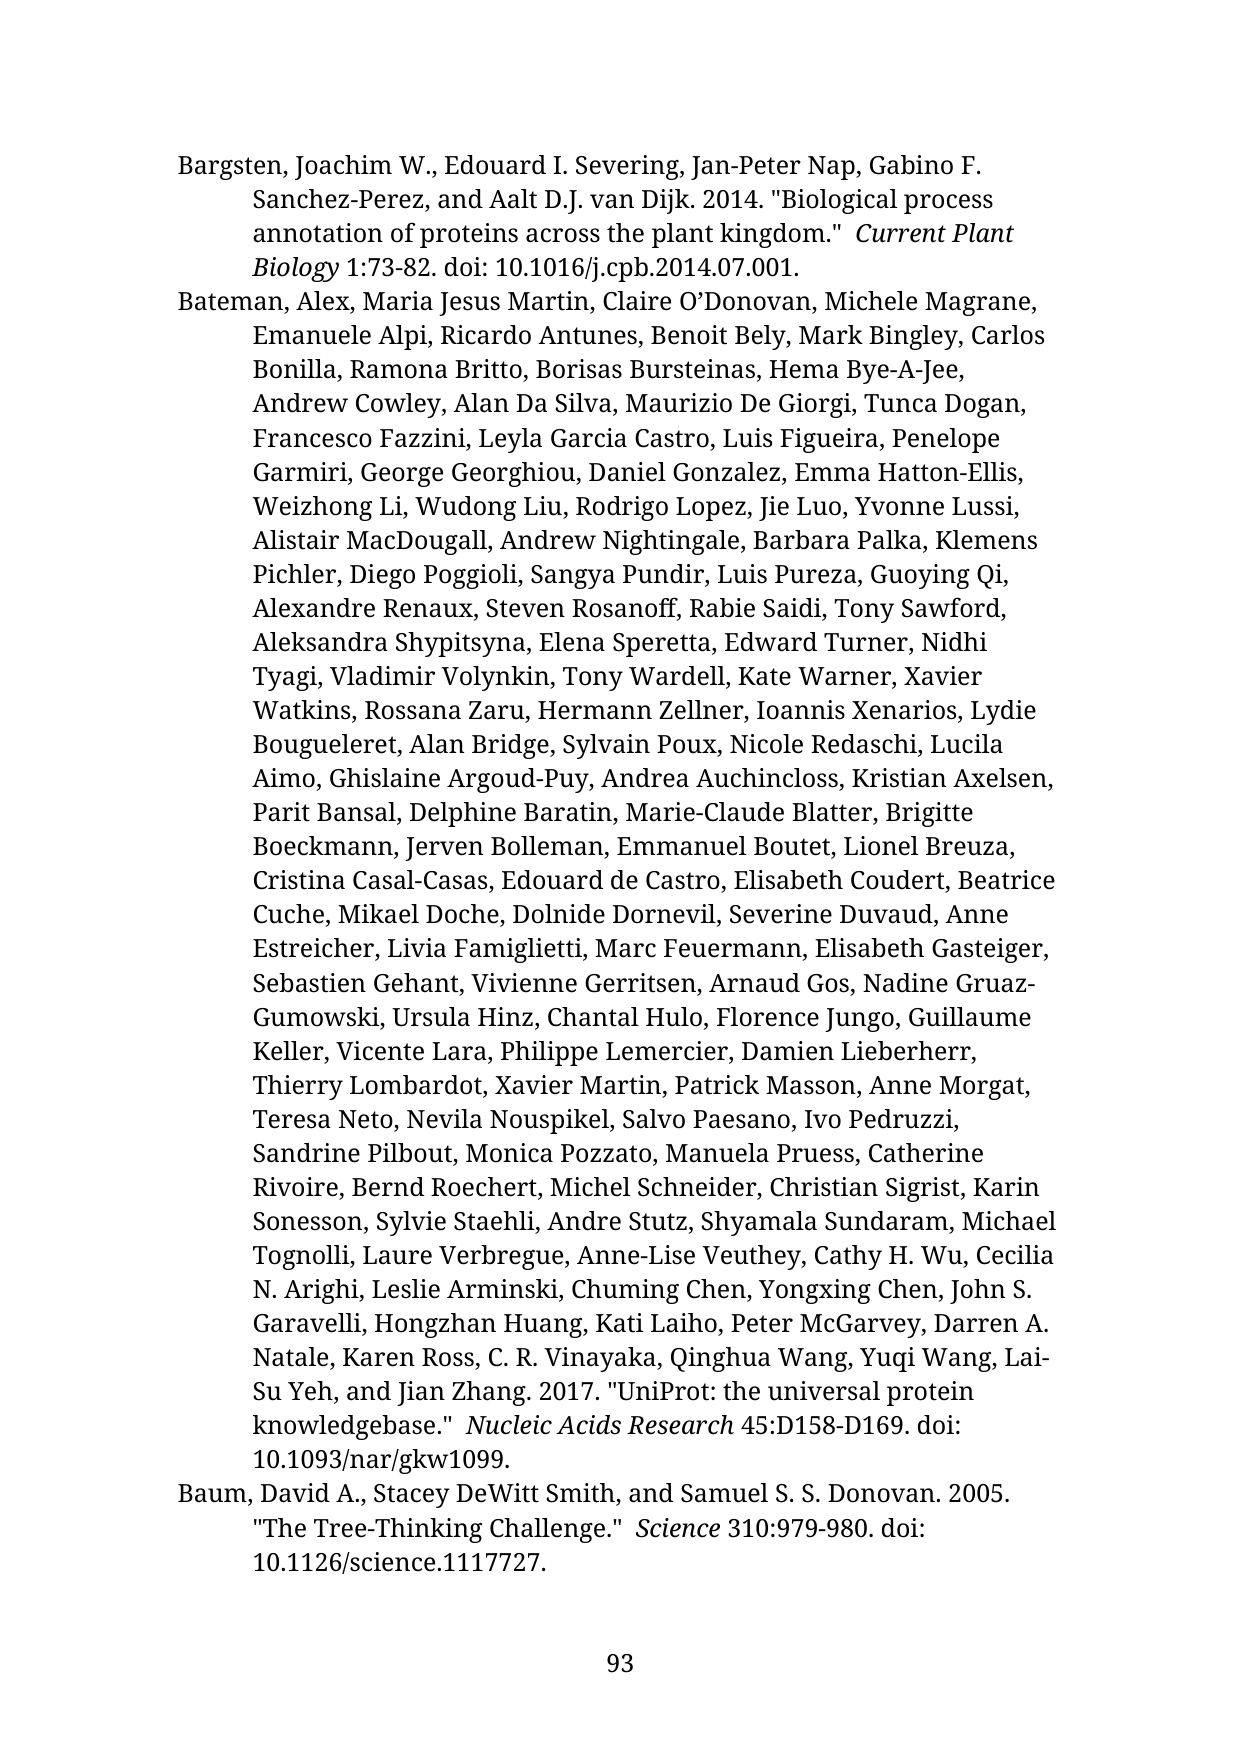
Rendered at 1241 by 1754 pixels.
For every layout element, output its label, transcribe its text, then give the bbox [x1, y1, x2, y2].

text Bargsten, Joachim W., Edouard I. Severing, Jan-Peter Nap, Gabino F. Sanchez-Perez, and Aalt D.J. van Dijk. 2014. "Biological process annotation of proteins across the plant kingdom." Current Plant Biology 1:73-82. doi: 10.1016/j.cpb.2014.07.001. [177, 148, 1063, 284]
text Bateman, Alex, Maria Jesus Martin, Claire O’Donovan, Michele Magrane, Emanuele Alpi, Ricardo Antunes, Benoit Bely, Mark Bingley, Carlos Bonilla, Ramona Britto, Borisas Bursteinas, Hema Bye-A-Jee, Andrew Cowley, Alan Da Silva, Maurizio De Giorgi, Tunca Dogan, Francesco Fazzini, Leyla Garcia Castro, Luis Figueira, Penelope Garmiri, George Georghiou, Daniel Gonzalez, Emma Hatton-Ellis, Weizhong Li, Wudong Liu, Rodrigo Lopez, Jie Luo, Yvonne Lussi, Alistair MacDougall, Andrew Nightingale, Barbara Palka, Klemens Pichler, Diego Poggioli, Sangya Pundir, Luis Pureza, Guoying Qi, Alexandre Renaux, Steven Rosanoff, Rabie Saidi, Tony Sawford, Aleksandra Shypitsyna, Elena Speretta, Edward Turner, Nidhi Tyagi, Vladimir Volynkin, Tony Wardell, Kate Warner, Xavier Watkins, Rossana Zaru, Hermann Zellner, Ioannis Xenarios, Lydie Bougueleret, Alan Bridge, Sylvain Poux, Nicole Redaschi, Lucila Aimo, Ghislaine Argoud-Puy, Andrea Auchincloss, Kristian Axelsen, Parit Bansal, Delphine Baratin, Marie-Claude Blatter, Brigitte Boeckmann, Jerven Bolleman, Emmanuel Boutet, Lionel Breuza, Cristina Casal-Casas, Edouard de Castro, Elisabeth Coudert, Beatrice Cuche, Mikael Doche, Dolnide Dornevil, Severine Duvaud, Anne Estreicher, Livia Famiglietti, Marc Feuermann, Elisabeth Gasteiger, Sebastien Gehant, Vivienne Gerritsen, Arnaud Gos, Nadine Gruaz-Gumowski, Ursula Hinz, Chantal Hulo, Florence Jungo, Guillaume Keller, Vicente Lara, Philippe Lemercier, Damien Lieberherr, Thierry Lombardot, Xavier Martin, Patrick Masson, Anne Morgat, Teresa Neto, Nevila Nouspikel, Salvo Paesano, Ivo Pedruzzi, Sandrine Pilbout, Monica Pozzato, Manuela Pruess, Catherine Rivoire, Bernd Roechert, Michel Schneider, Christian Sigrist, Karin Sonesson, Sylvie Staehli, Andre Stutz, Shyamala Sundaram, Michael Tognolli, Laure Verbregue, Anne-Lise Veuthey, Cathy H. Wu, Cecilia N. Arighi, Leslie Arminski, Chuming Chen, Yongxing Chen, John S. Garavelli, Hongzhan Huang, Kati Laiho, Peter McGarvey, Darren A. Natale, Karen Ross, C. R. Vinayaka, Qinghua Wang, Yuqi Wang, Lai-Su Yeh, and Jian Zhang. 2017. "UniProt: the universal protein knowledgebase." Nucleic Acids Research 45:D158-D169. doi: 10.1093/nar/gkw1099. [177, 284, 1063, 1476]
text Baum, David A., Stacey DeWitt Smith, and Samuel S. S. Donovan. 2005. "The Tree-Thinking Challenge." Science 310:979-980. doi: 10.1126/science.1117727. [177, 1476, 1063, 1578]
